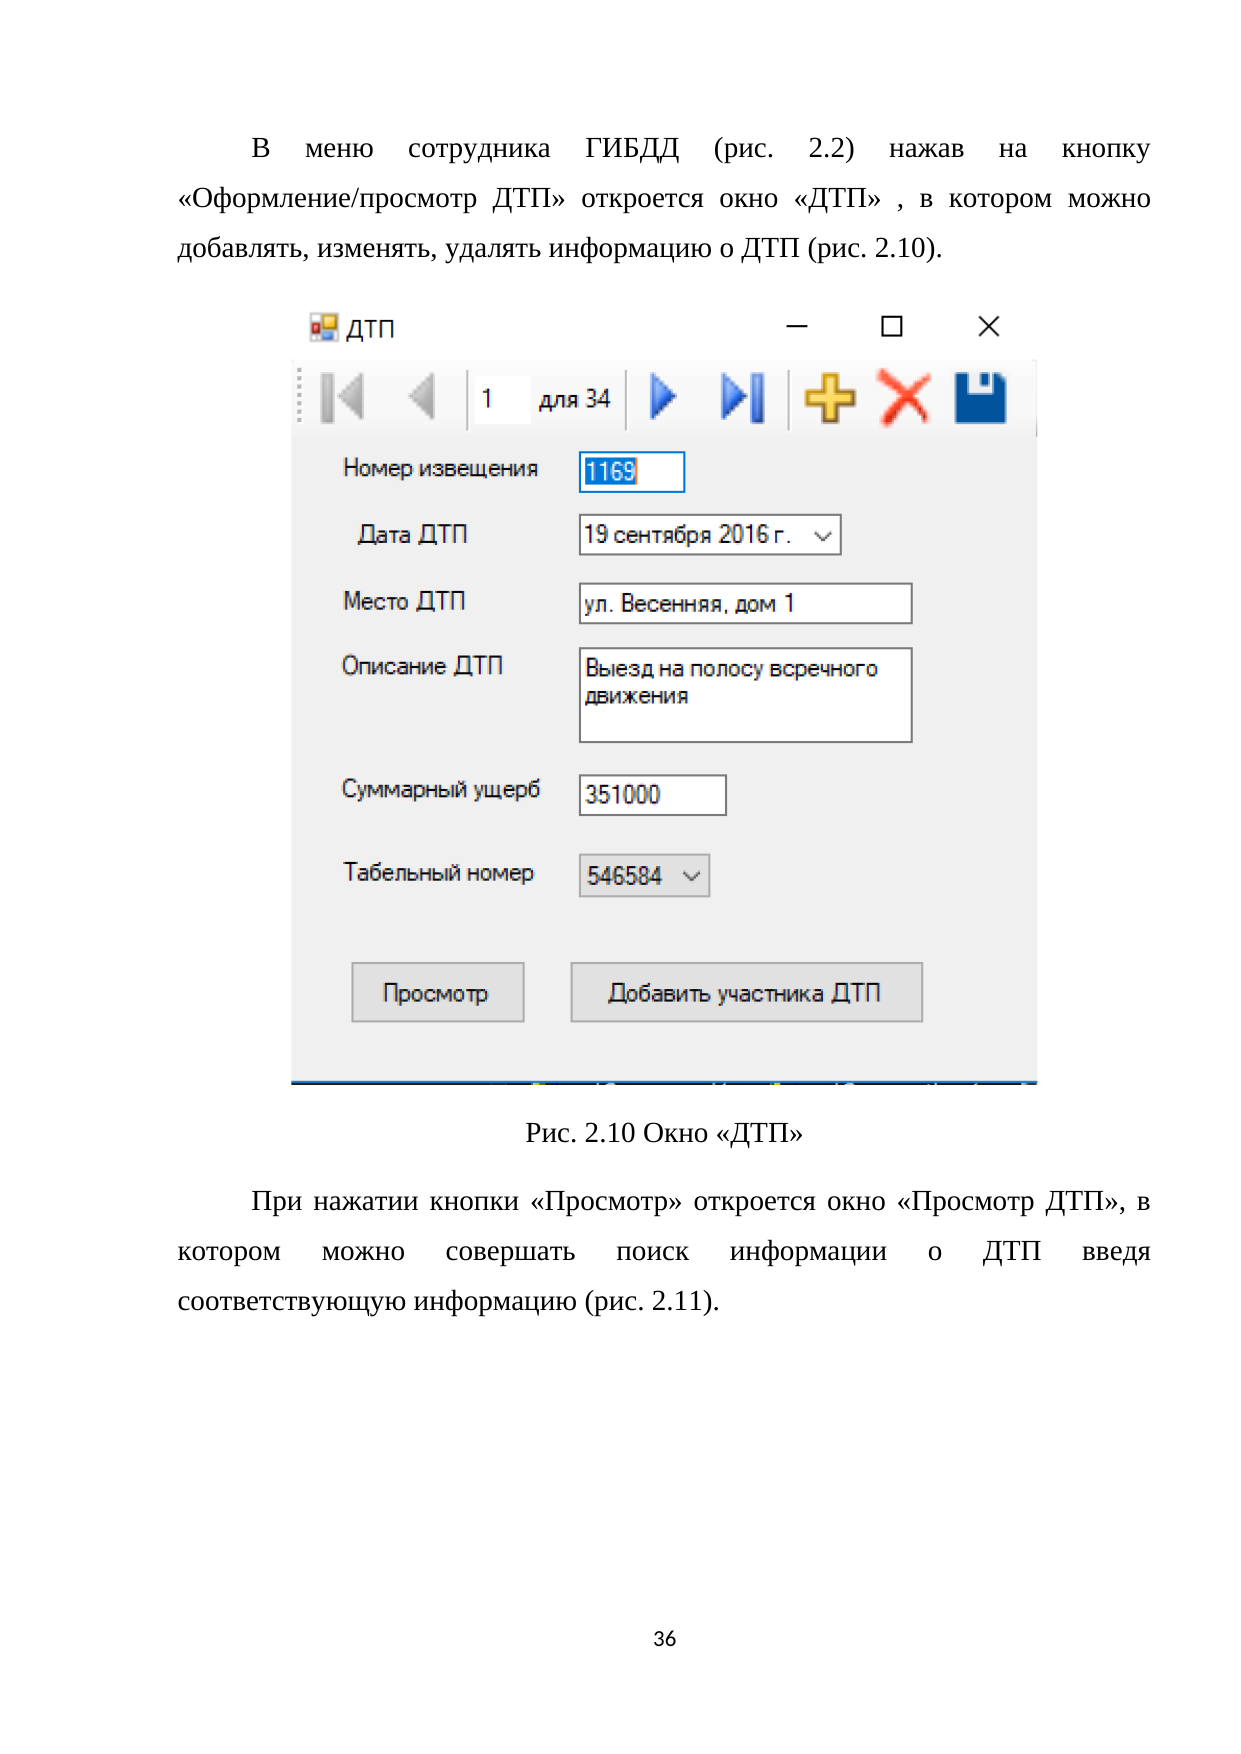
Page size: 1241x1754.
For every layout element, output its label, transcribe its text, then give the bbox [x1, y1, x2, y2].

picture [291, 297, 1038, 1085]
text Рис. 2.10 Окно «ДТП» [177, 1116, 1152, 1149]
text При нажатии кнопки «Просмотр» откроется окно «Просмотр ДТП», в котором можно совершать поиск информации о ДТП введя соответствующую информацию (рис. 2.11). [177, 1183, 1152, 1317]
text В меню сотрудника ГИБДД (рис. 2.2) нажав на кнопку «Оформление/просмотр ДТП» откроется окно «ДТП» , в котором можно добавлять, изменять, удалять информацию о ДТП (рис. 2.10). [177, 130, 1152, 264]
